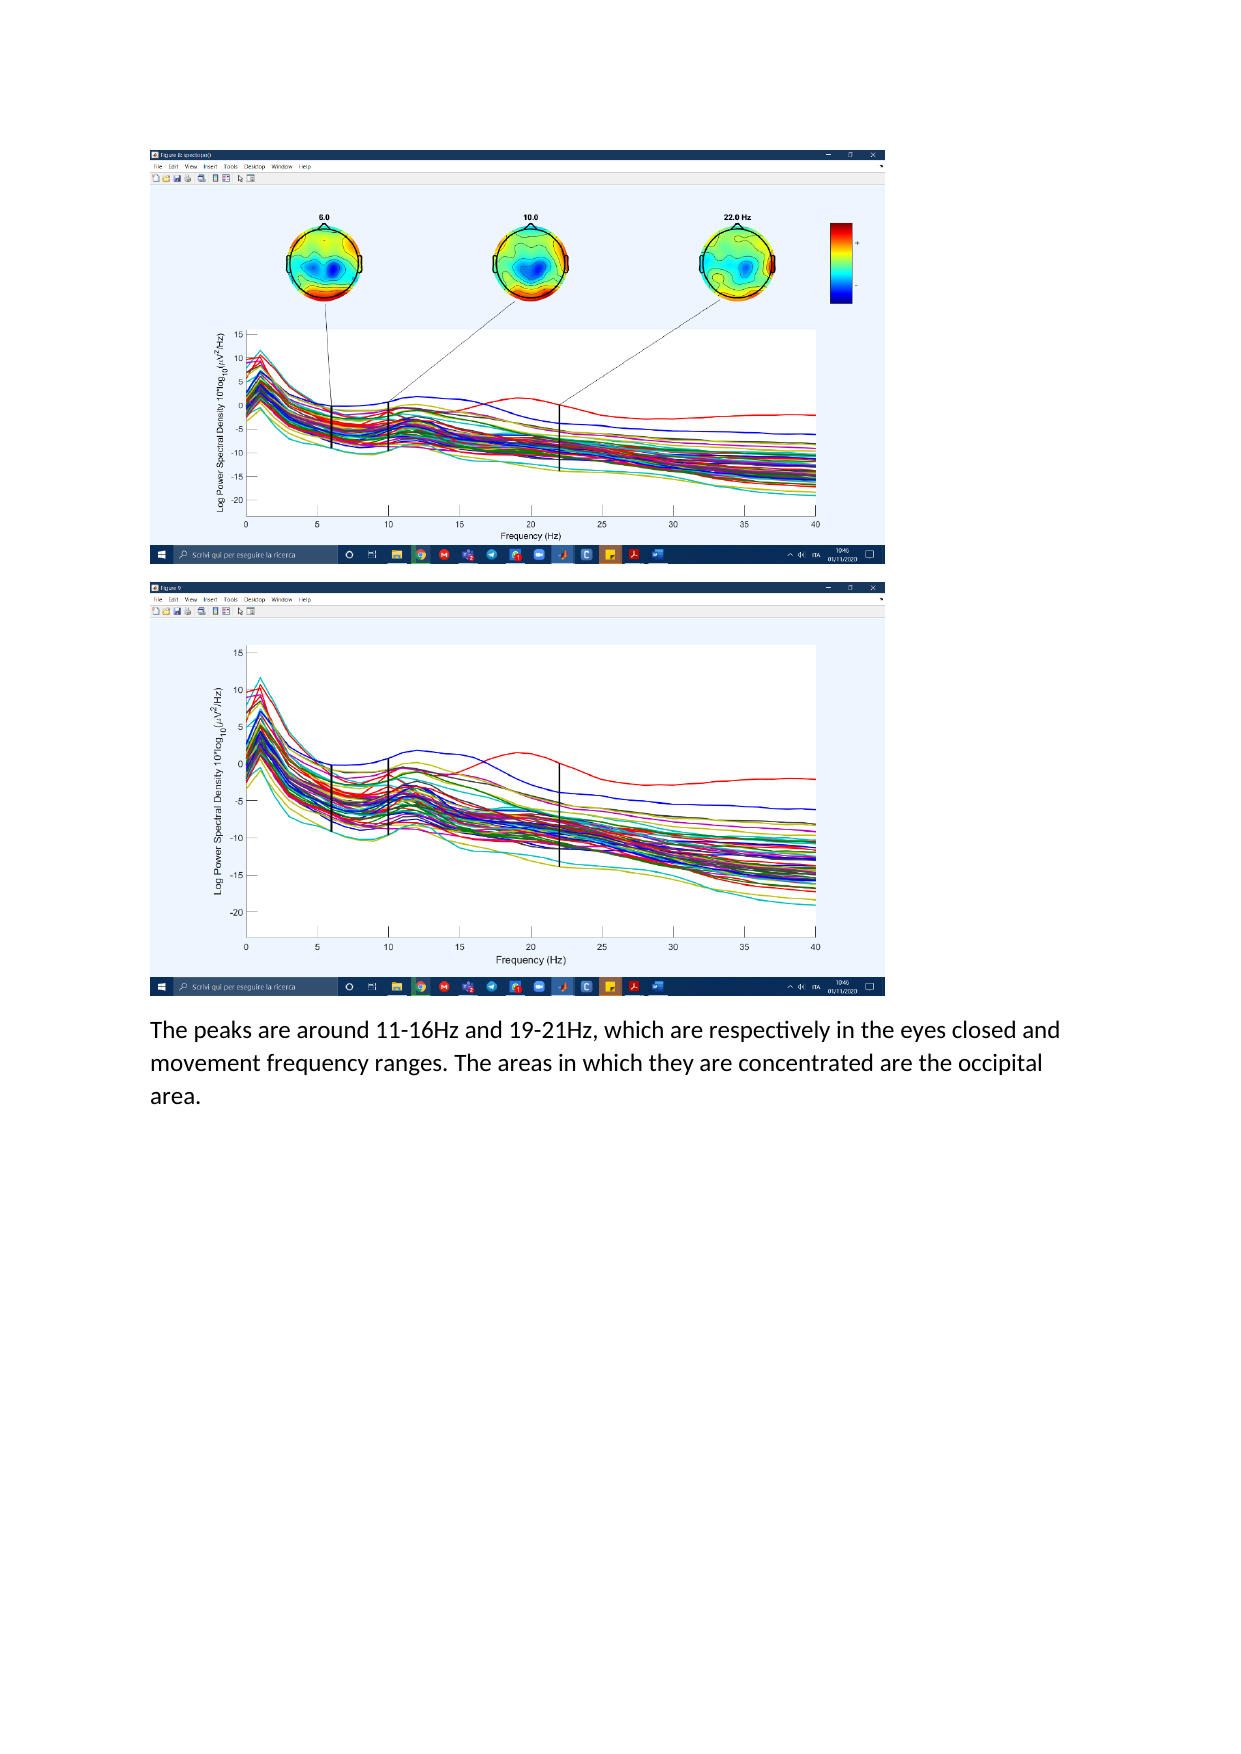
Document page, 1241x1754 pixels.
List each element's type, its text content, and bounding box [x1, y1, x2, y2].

picture [150, 582, 885, 996]
picture [150, 150, 885, 564]
text The peaks are around 11-16Hz and 19-21Hz, which are respectively in the eyes closed and movement frequency ranges. The areas in which they are concentrated are the occipital area. [150, 1014, 1090, 1111]
